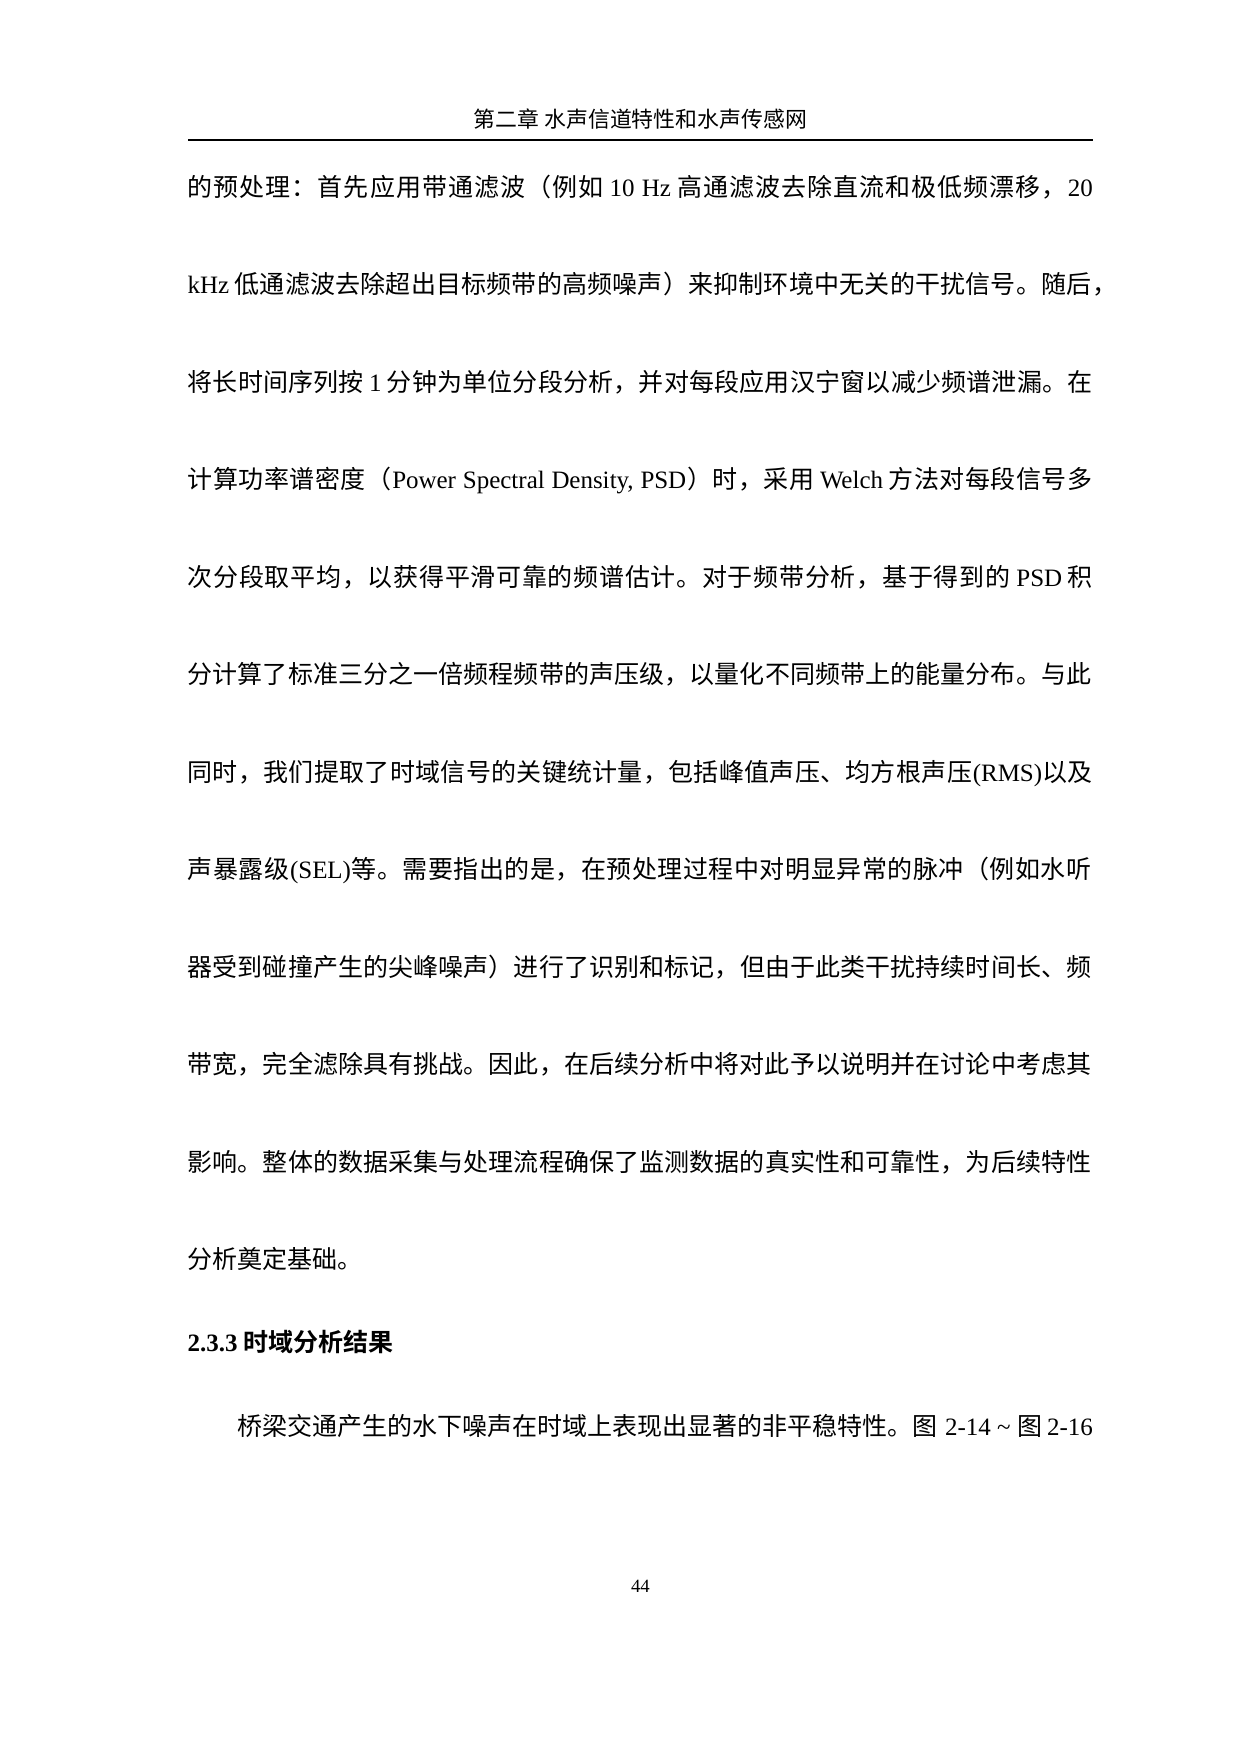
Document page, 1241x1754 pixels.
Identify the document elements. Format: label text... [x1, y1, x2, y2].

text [187, 153, 1093, 1290]
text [187, 1392, 1093, 1457]
text 2.3.3 时域分析结果 [187, 1308, 1093, 1373]
